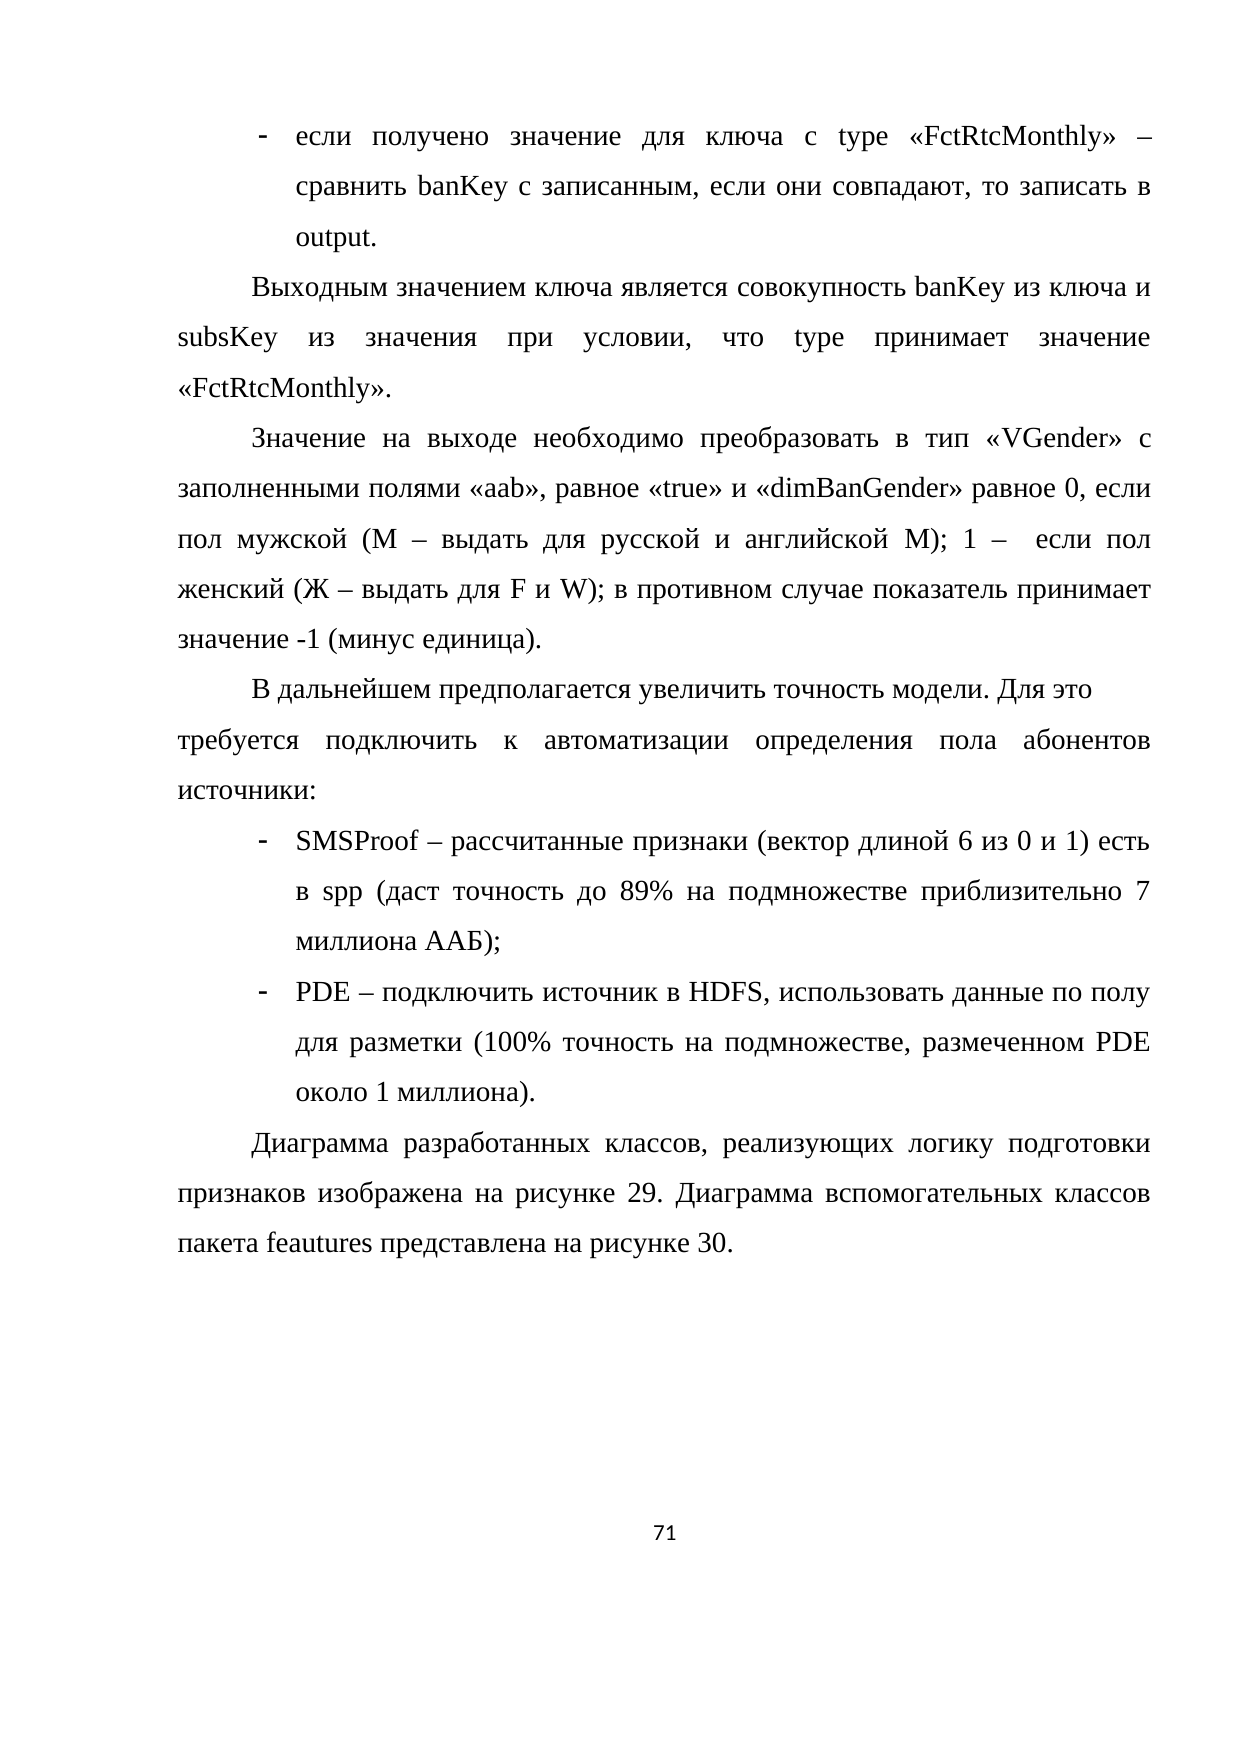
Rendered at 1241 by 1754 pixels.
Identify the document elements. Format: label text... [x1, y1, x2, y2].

text В дальнейшем предполагается увеличить точность модели. Для это [177, 672, 1152, 705]
text Диаграмма разработанных классов, реализующих логику подготовки признаков изображена на рисунке 29. Диаграмма вспомогательных классов пакета feautures представлена на рисунке 30. [177, 1125, 1152, 1259]
text SMSProof – рассчитанные признаки (вектор длиной 6 из 0 и 1) есть в spp (даст точность до 89% на подмножестве приблизительно 7 миллиона ААБ); [258, 823, 1152, 957]
text Выходным значением ключа является совокупность banKey из ключа и subsKey из значения при условии, что type принимает значение «FctRtcMonthly». [177, 269, 1152, 403]
text требуется подключить к автоматизации определения пола абонентов источники: [177, 722, 1152, 806]
text если получено значение для ключа с type «FctRtcMonthly» – сравнить banKey с записанным, если они совпадают, то записать в output. [258, 118, 1152, 252]
text PDE – подключить источник в HDFS, использовать данные по полу для разметки (100% точность на подмножестве, размеченном PDE около 1 миллиона). [258, 974, 1152, 1108]
text Значение на выходе необходимо преобразовать в тип «VGender» с заполненными полями «aab», равное «true» и «dimBanGender» равное 0, если пол мужской (М – выдать для русской и английской M); 1 – если пол женский (Ж – выдать для F и W); в противном случае показатель принимает значение -1 (минус единица). [177, 420, 1152, 655]
